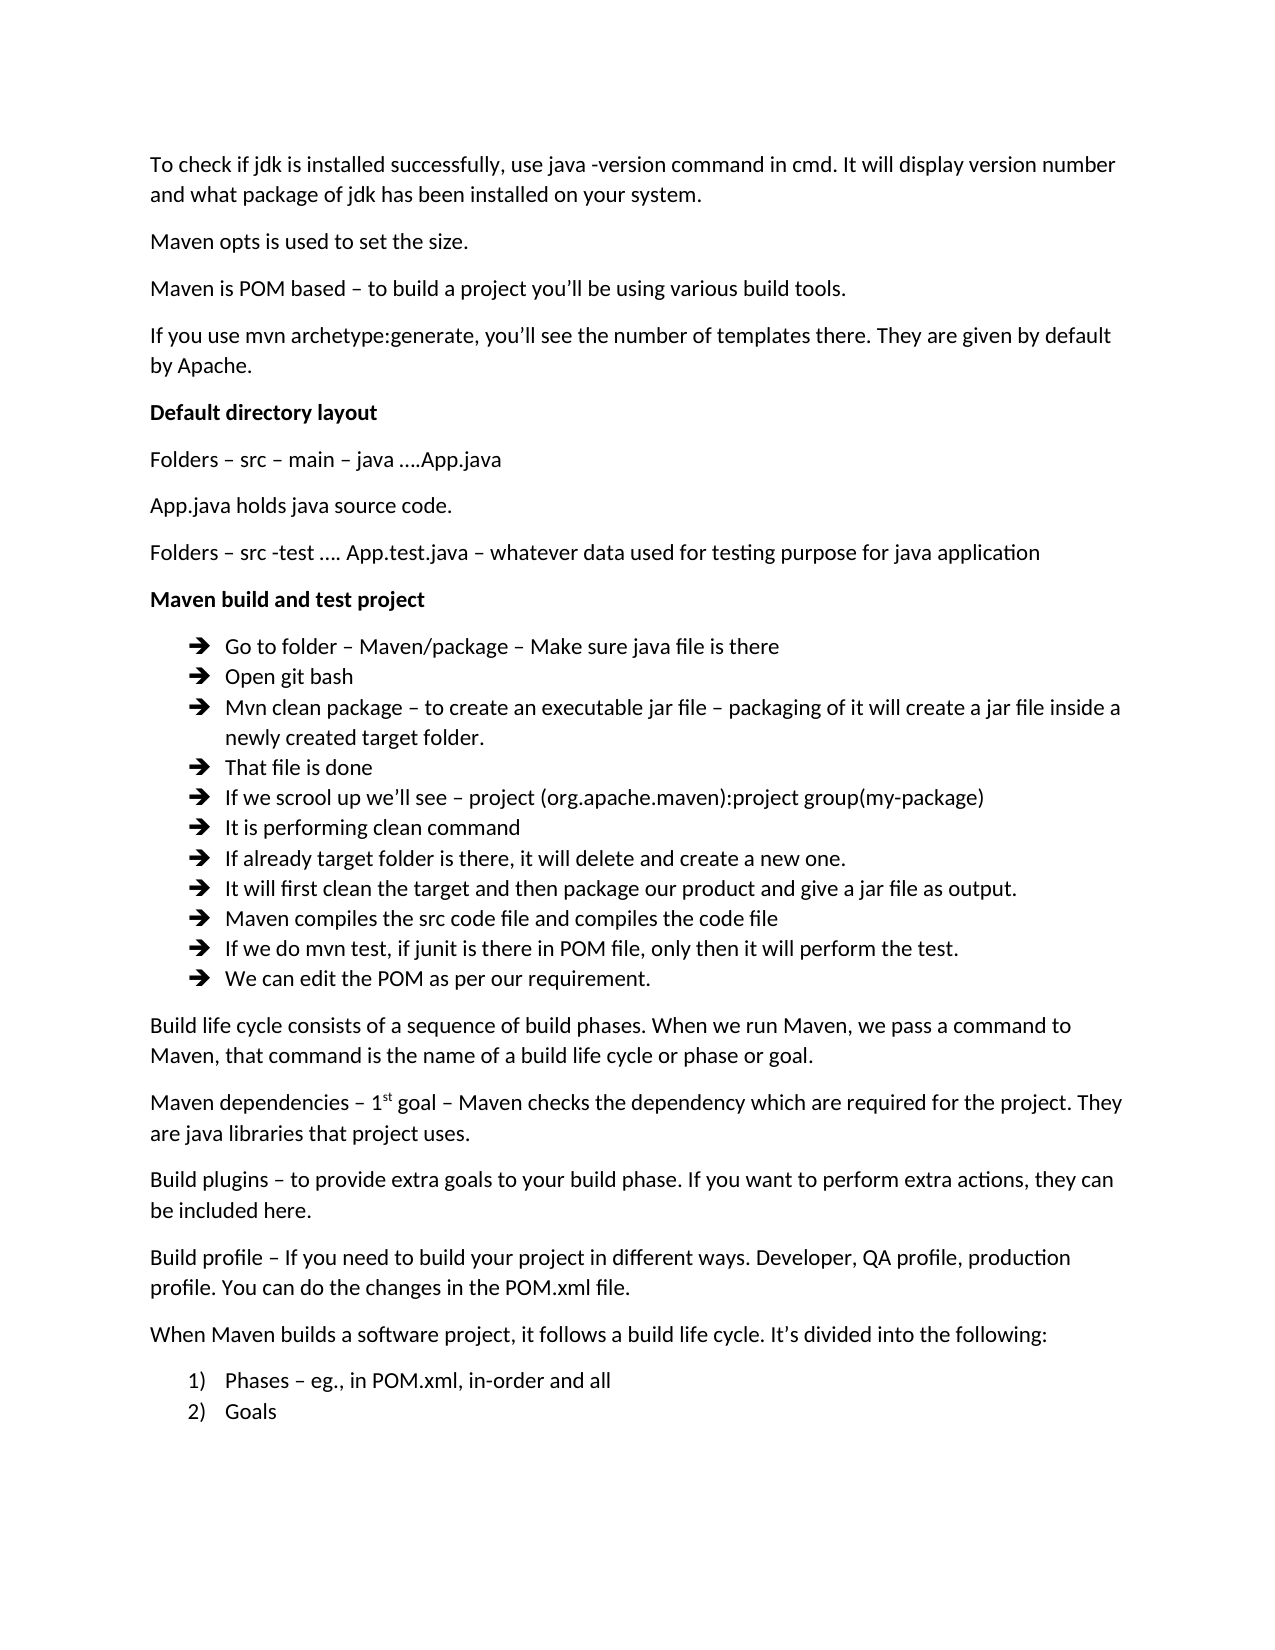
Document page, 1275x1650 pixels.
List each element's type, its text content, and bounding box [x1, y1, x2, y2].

list If we scrool up we’ll see – project (org.apache.maven):project group(my-package) [187, 783, 1125, 811]
text If you use mvn archetype:generate, you’ll see the number of templates there. They are given by default by Apache. [150, 321, 1125, 379]
list Open git bash [187, 662, 1125, 691]
text Default directory layout [150, 398, 1125, 426]
text Build life cycle consists of a sequence of build phases. When we run Maven, we pass a command to Maven, that command is the name of a build life cycle or phase or goal. [150, 1011, 1125, 1070]
text Folders – src -test …. App.test.java – whatever data used for testing purpose for java application [150, 538, 1125, 567]
list Go to folder – Maven/package – Make sure java file is there [187, 632, 1125, 660]
text Folders – src – main – java ….App.java [150, 445, 1125, 473]
list We can edit the POM as per our requirement. [187, 964, 1125, 993]
text Maven is POM based – to build a project you’ll be using various build tools. [150, 274, 1125, 302]
text Maven dependencies – 1st goal – Maven checks the dependency which are required for the project. They are java libraries that project uses. [150, 1088, 1125, 1147]
list Maven compiles the src code file and compiles the code file [187, 904, 1125, 932]
list That file is done [187, 753, 1125, 781]
text Build plugins – to provide extra goals to your build phase. If you want to perform extra actions, they can be included here. [150, 1166, 1125, 1224]
list It will first clean the target and then package our product and give a jar file as output. [187, 874, 1125, 902]
text Build profile – If you need to build your project in different ways. Developer, QA profile, production profile. You can do the changes in the POM.xml file. [150, 1243, 1125, 1301]
list Mvn clean package – to create an executable jar file – packaging of it will create a jar file inside a newly created target folder. [187, 693, 1125, 751]
text To check if jdk is installed successfully, use java -version command in cmd. It will display version number and what package of jdk has been installed on your system. [150, 150, 1125, 208]
text Maven opts is used to set the size. [150, 227, 1125, 255]
text App.java holds java source code. [150, 492, 1125, 520]
list Phases – eg., in POM.xml, in-order and all [187, 1367, 1125, 1395]
list If already target folder is there, it will delete and create a new one. [187, 844, 1125, 872]
text When Maven builds a software project, it follows a build life cycle. It’s divided into the following: [150, 1320, 1125, 1348]
list It is performing clean command [187, 813, 1125, 842]
text Maven build and test project [150, 585, 1125, 613]
list If we do mvn test, if junit is there in POM file, only then it will perform the test. [187, 934, 1125, 962]
list Goals [187, 1397, 1125, 1425]
